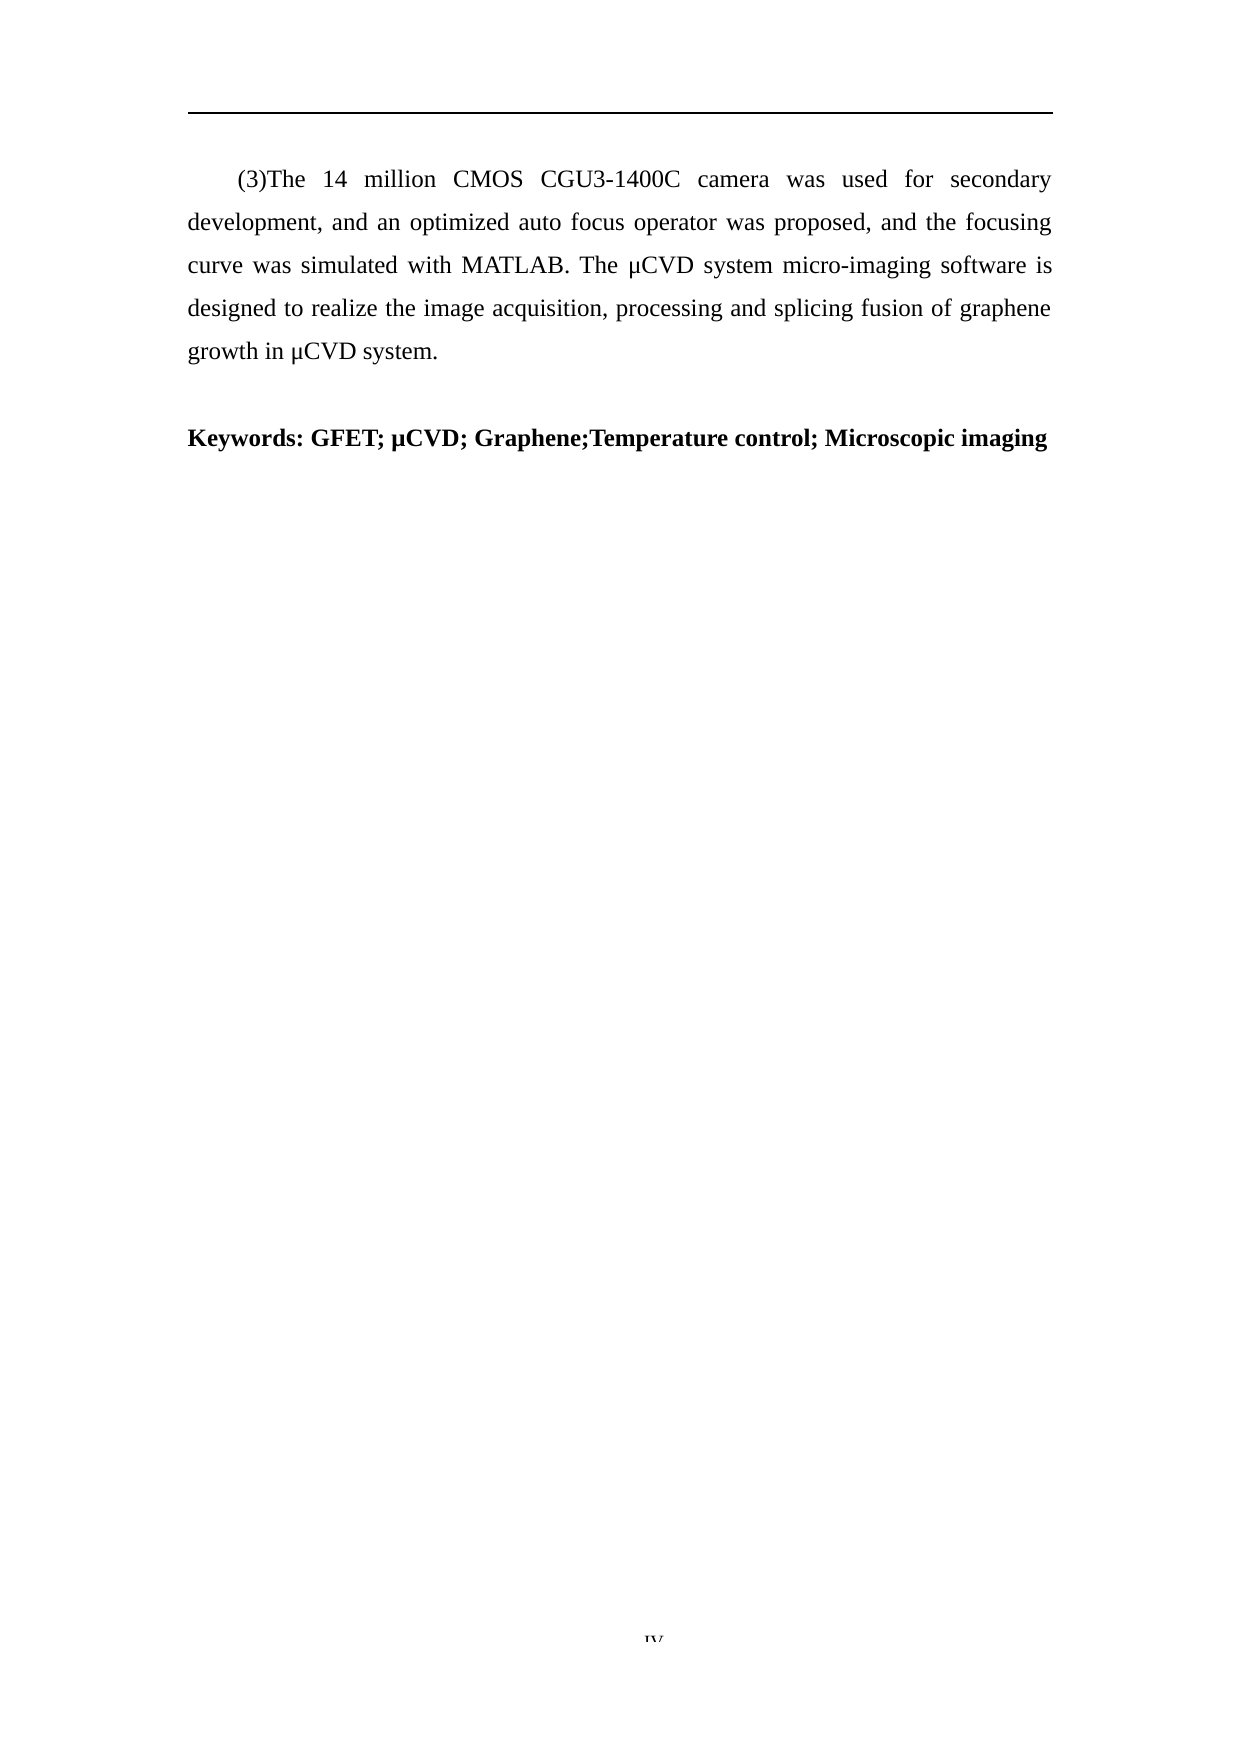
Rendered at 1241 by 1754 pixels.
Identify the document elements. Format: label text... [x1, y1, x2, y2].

list The 14 million CMOS CGU3-1400C camera was used for secondary development, and an optimized auto focus operator was proposed, and the focusing curve was simulated with MATLAB. The μCVD system micro-imaging software is designed to realize the image acquisition, processing and splicing fusion of graphene growth in μCVD system. [187, 164, 1053, 365]
text Keywords: GFET; μCVD; Graphene;Temperature control; Microscopic imaging [187, 423, 1053, 451]
